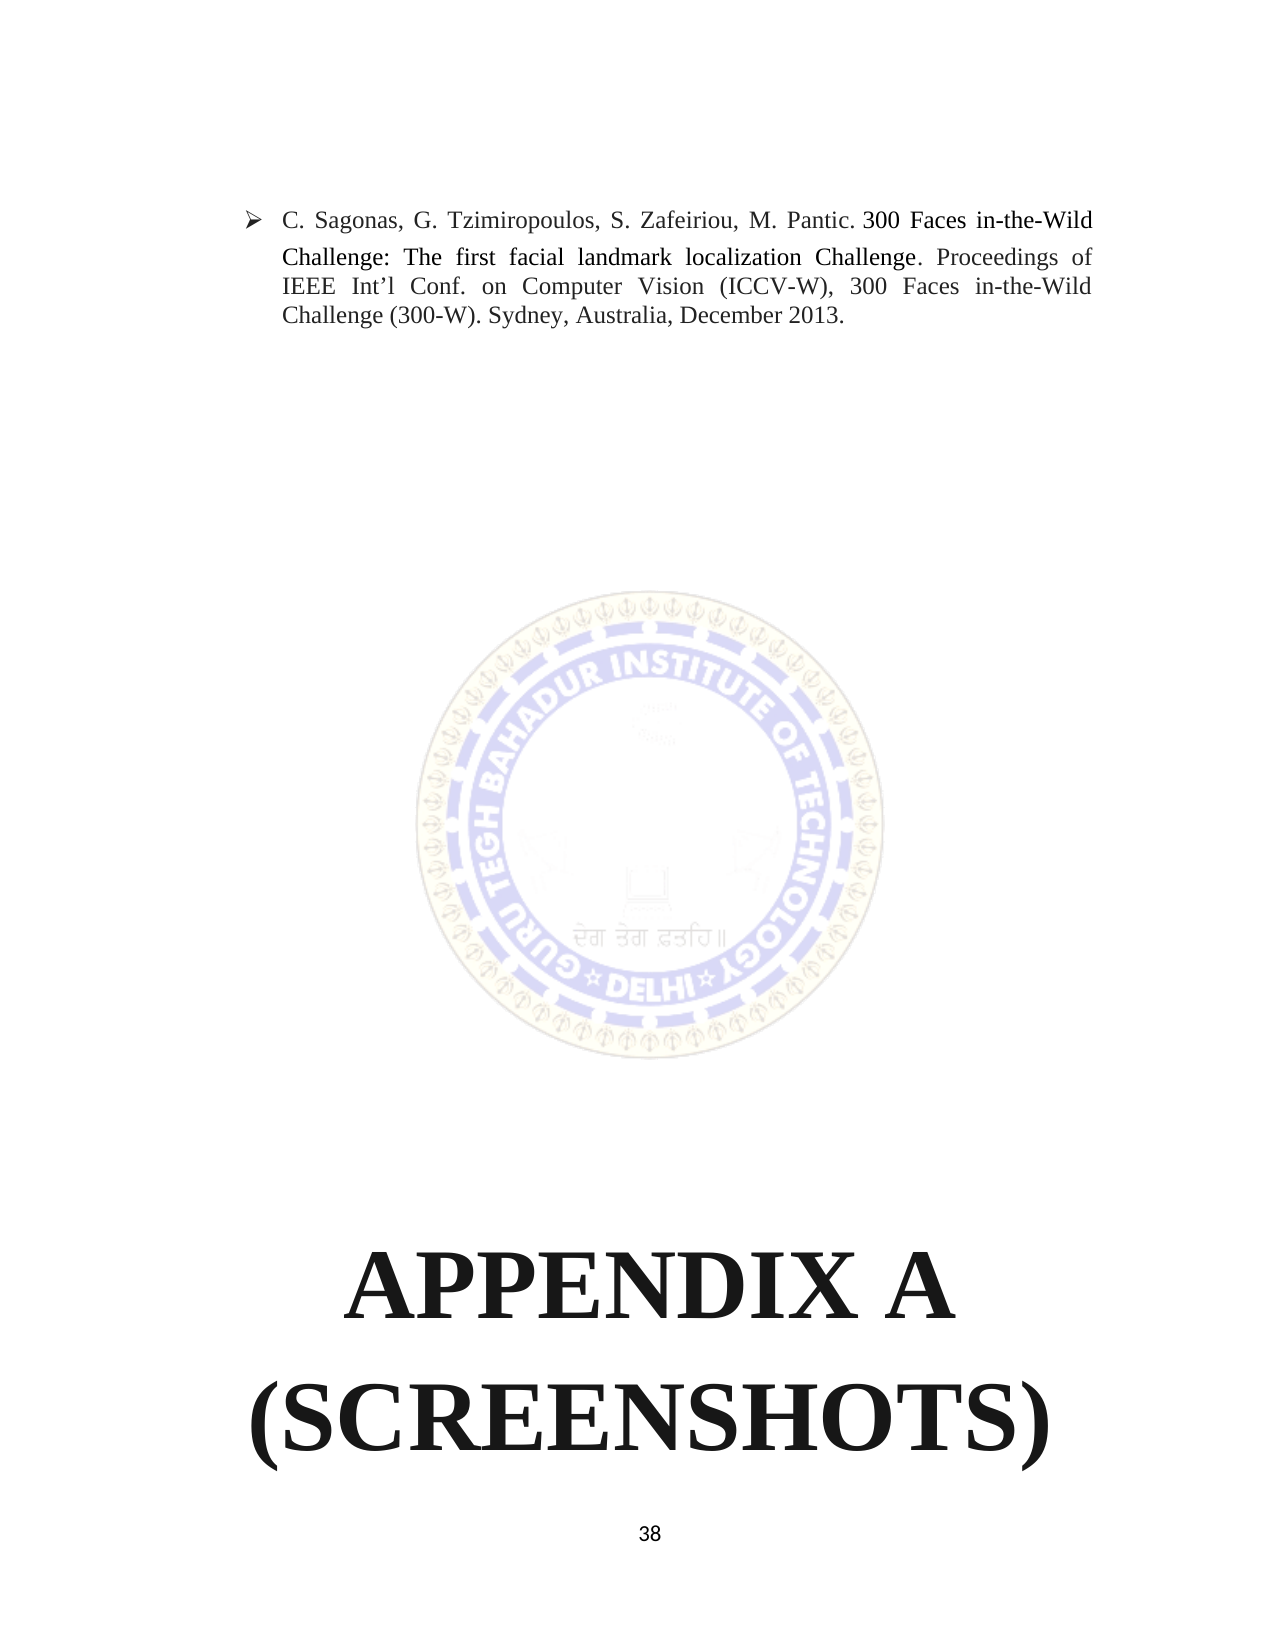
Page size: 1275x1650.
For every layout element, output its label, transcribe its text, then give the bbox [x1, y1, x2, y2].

text APPENDIX A (SCREENSHOTS) [207, 1225, 1093, 1472]
list C. Sagonas, G. Tzimiropoulos, S. Zafeiriou, M. Pantic. 300 Faces in-the-Wild Challenge: The first facial landmark localization Challenge. Proceedings of IEEE Int’l Conf. on Computer Vision (ICCV-W), 300 Faces in-the-Wild Challenge (300-W). Sydney, Australia, December 2013. [244, 191, 1093, 329]
